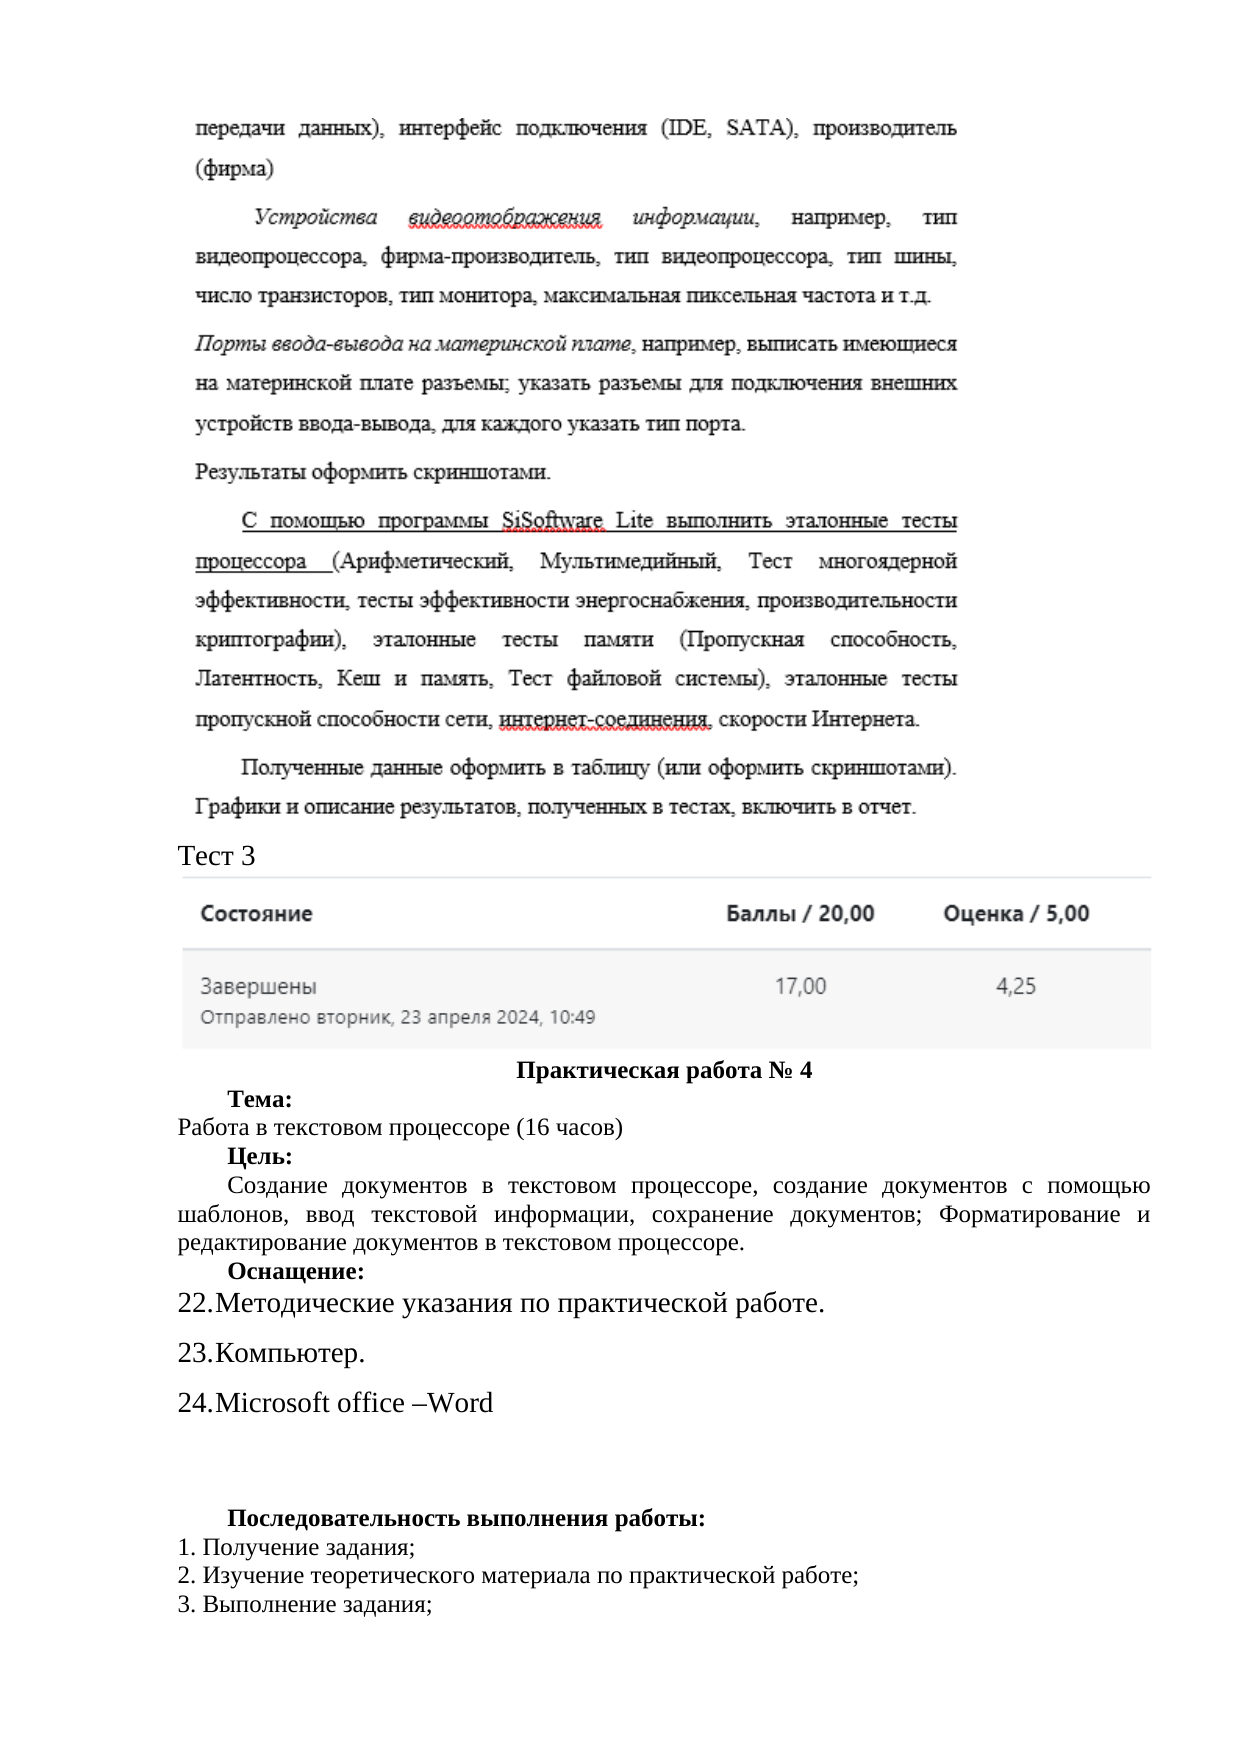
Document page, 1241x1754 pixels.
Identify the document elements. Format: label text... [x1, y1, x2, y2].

picture [177, 872, 1152, 1055]
text Тест 3 [177, 838, 1152, 872]
text Создание документов в текстовом процессоре, создание документов с помощью шаблонов, ввод текстовой информации, сохранение документов; Форматирование и редактирование документов в текстовом процессоре. [177, 1170, 1152, 1256]
text Тема: [177, 1084, 1152, 1112]
text 3. Выполнение задания; [177, 1589, 1152, 1618]
text Практическая работа № 4 [177, 1055, 1152, 1084]
text 2. Изучение теоретического материала по практической работе; [177, 1560, 1152, 1589]
list Методические указания по практической работе. [177, 1285, 1152, 1318]
text Цель: [177, 1141, 1152, 1170]
list Компьютер. [177, 1335, 1152, 1369]
text Работа в текстовом процессоре (16 часов) [177, 1112, 1152, 1141]
text Последовательность выполнения работы: [177, 1503, 1152, 1532]
text Оснащение: [177, 1256, 1152, 1285]
list Microsoft office –Word [177, 1386, 1152, 1419]
text 1. Получение задания; [177, 1532, 1152, 1560]
picture [177, 118, 996, 839]
